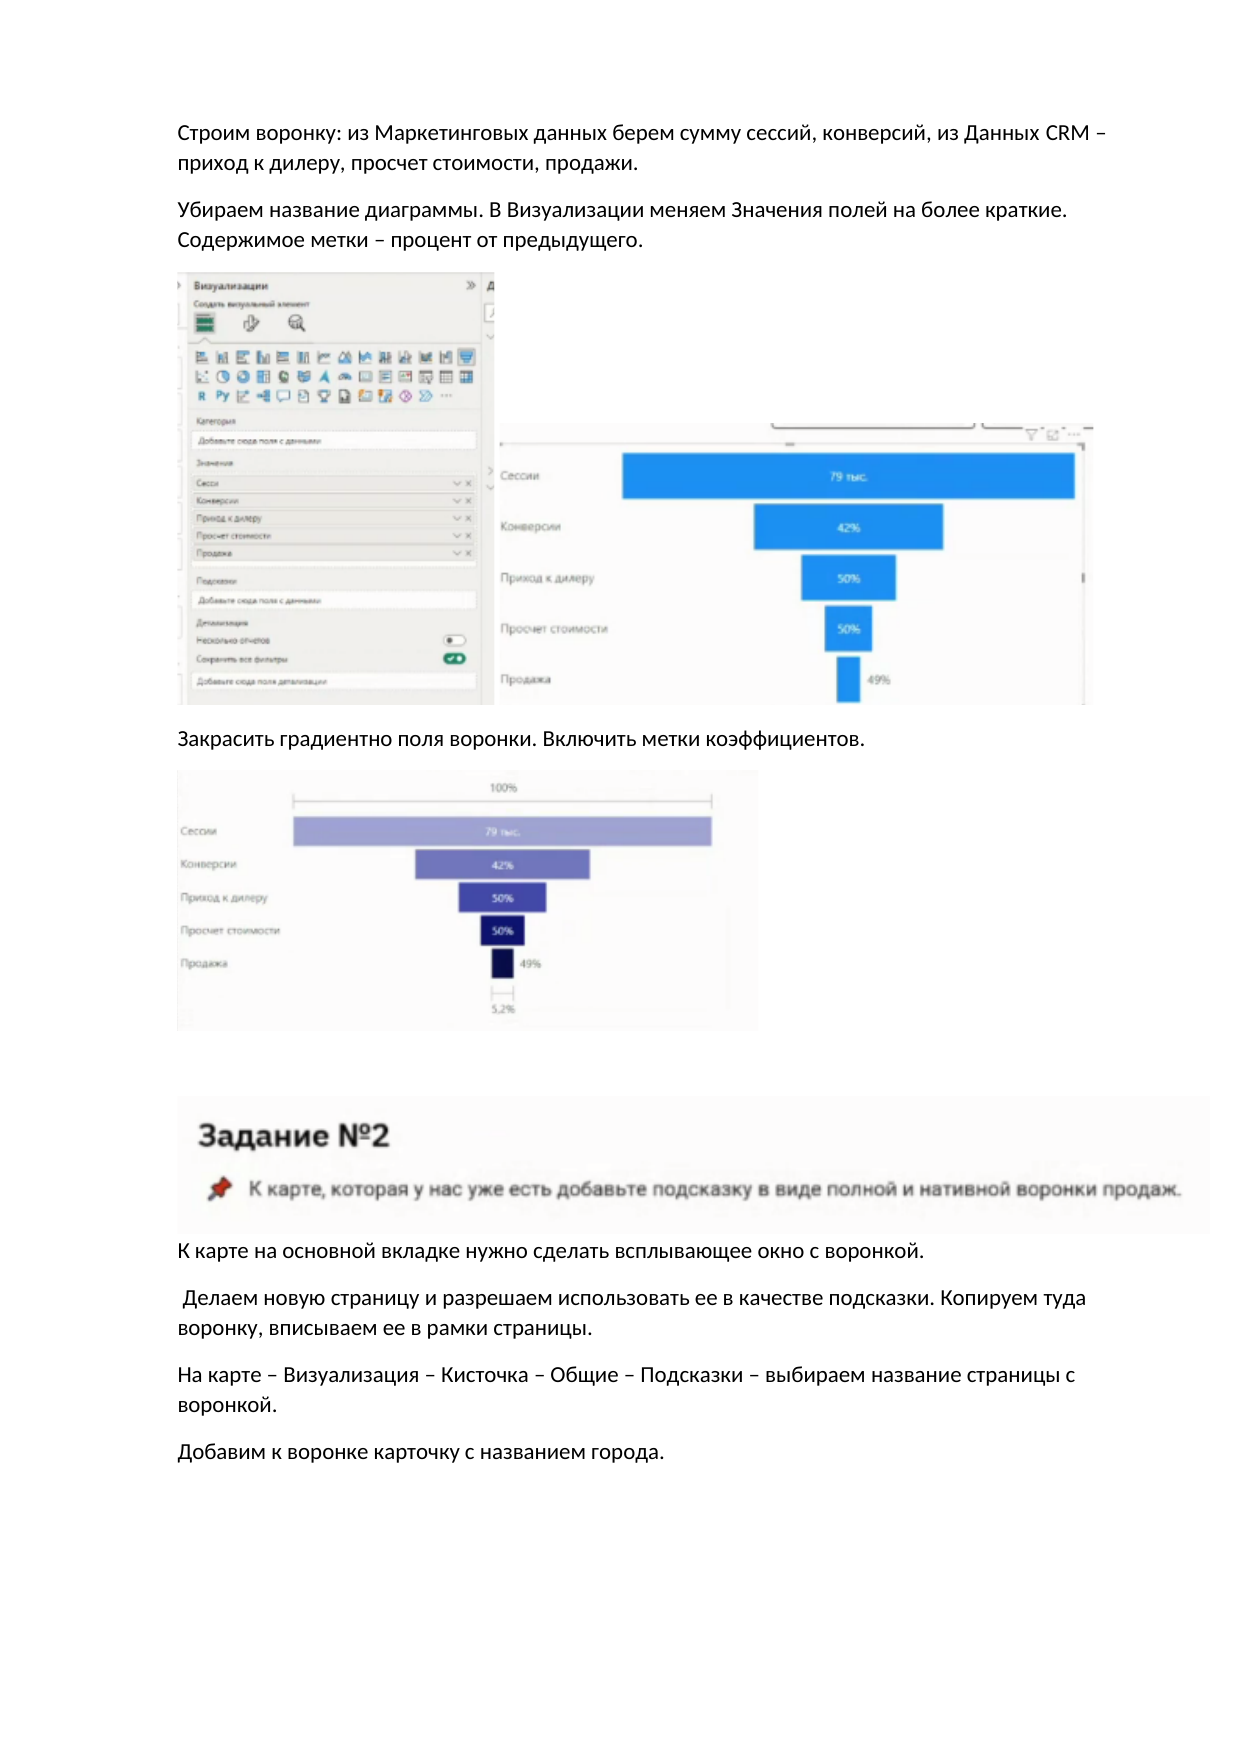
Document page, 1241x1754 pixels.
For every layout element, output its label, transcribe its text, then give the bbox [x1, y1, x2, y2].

text Делаем новую страницу и разрешаем использовать ее в качестве подсказки. Копируем туда воронку, вписываем ее в рамки страницы. [177, 1283, 1152, 1341]
text К карте на основной вкладке нужно сделать всплывающее окно с воронкой. [177, 1234, 1152, 1264]
text Добавим к воронке карточку с названием города. [177, 1437, 1152, 1465]
text Закрасить градиентно поля воронки. Включить метки коэффициентов. [177, 724, 1152, 752]
picture [177, 770, 759, 1031]
text Строим воронку: из Маркетинговых данных берем сумму сессий, конверсий, из Данных CRM – приход к дилеру, просчет стоимости, продажи. [177, 118, 1152, 176]
picture [177, 272, 495, 705]
picture [177, 1096, 1211, 1234]
text На карте – Визуализация – Кисточка – Общие – Подсказки – выбираем название страницы с воронкой. [177, 1360, 1152, 1418]
picture [499, 423, 1094, 705]
text Убираем название диаграммы. В Визуализации меняем Значения полей на более краткие. Содержимое метки – процент от предыдущего. [177, 195, 1152, 253]
